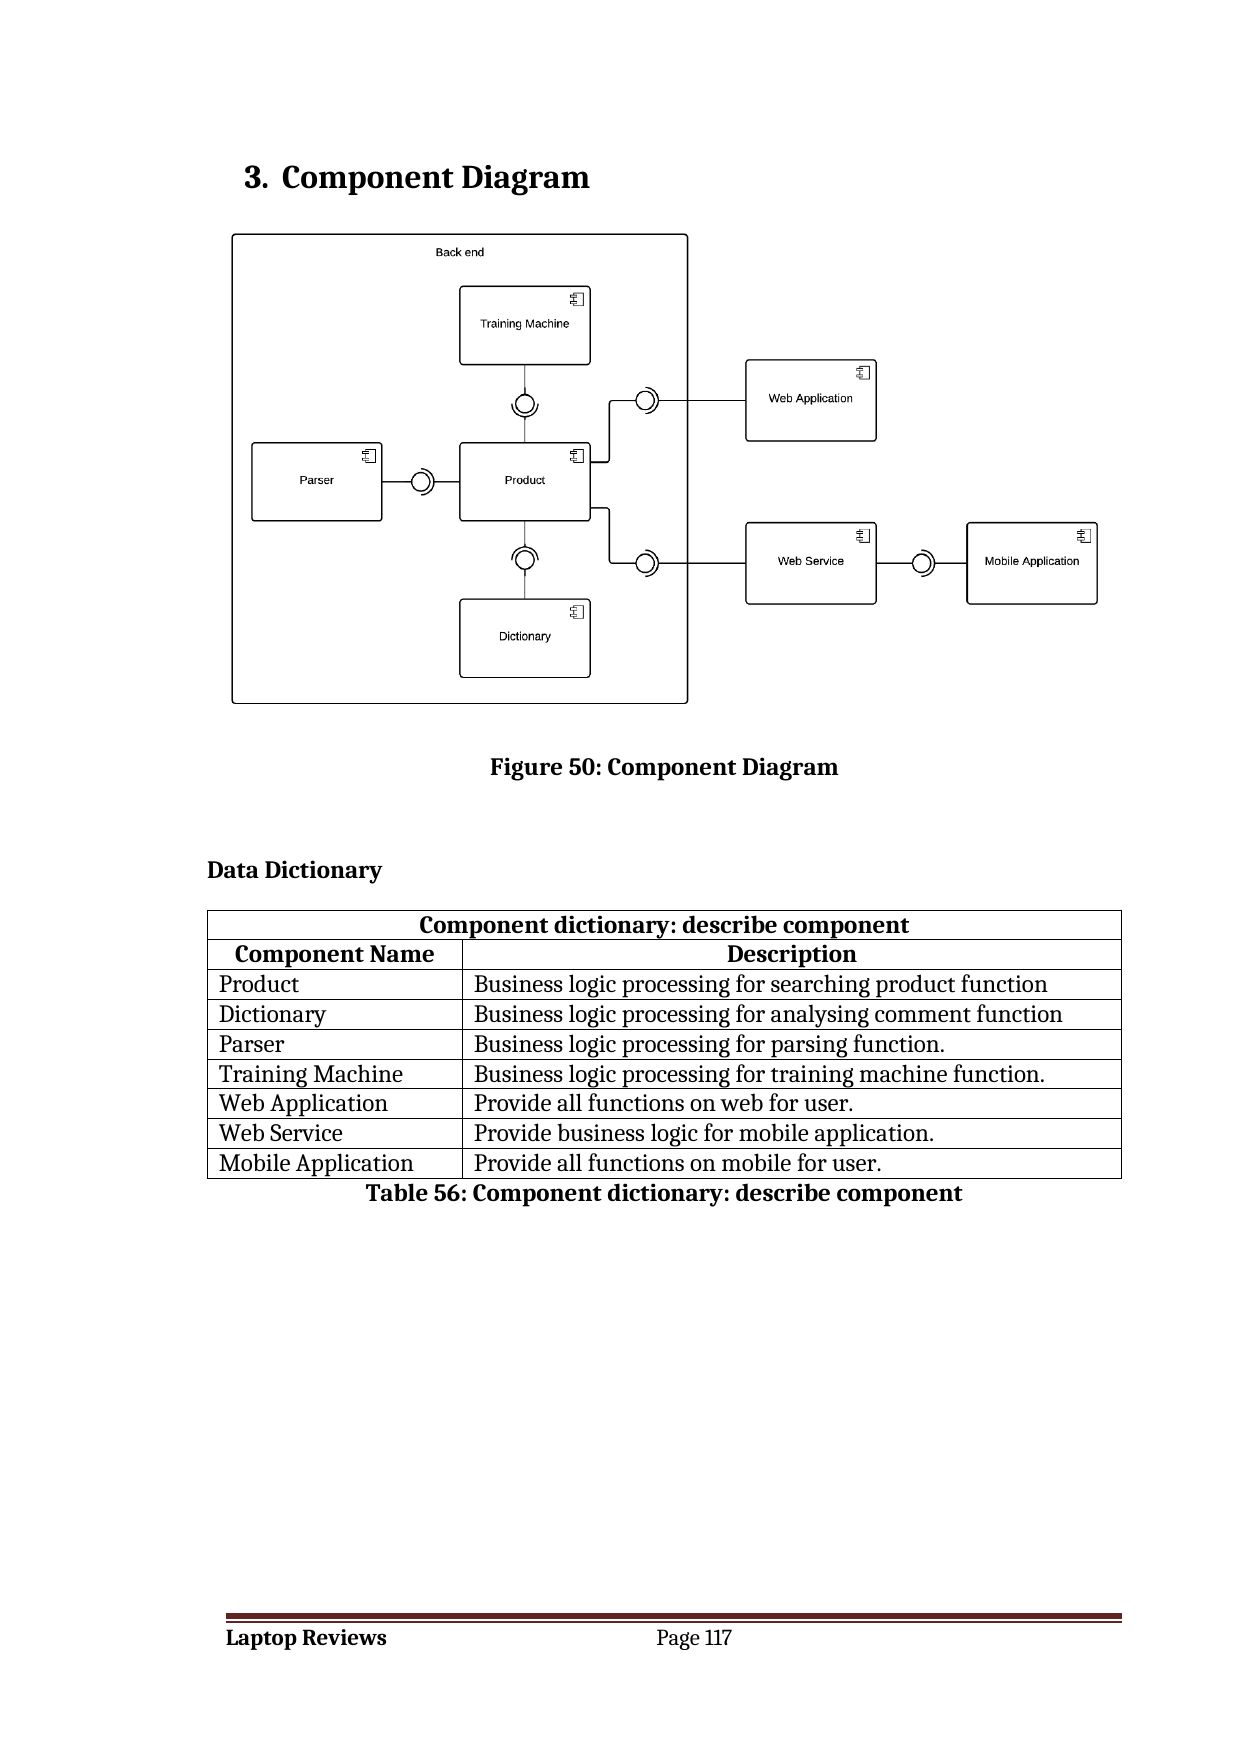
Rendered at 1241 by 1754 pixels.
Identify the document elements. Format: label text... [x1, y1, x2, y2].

text Figure 50: Component Diagram [207, 753, 1122, 782]
table_cell Description [463, 940, 1121, 969]
table_cell Provide business logic for mobile application. [463, 1119, 1121, 1148]
table_cell Business logic processing for parsing function. [463, 1030, 1121, 1058]
table_cell Dictionary [208, 1000, 462, 1029]
table_cell Component Name [208, 940, 462, 969]
text Table 56: Component dictionary: describe component [207, 1179, 1122, 1207]
subtitle Component Diagram [244, 158, 1122, 196]
table_cell Training Machine [208, 1060, 462, 1088]
table_cell Business logic processing for analysing comment function [463, 1000, 1121, 1029]
table_cell Web Service [208, 1119, 462, 1148]
table_cell Provide all functions on web for user. [463, 1089, 1121, 1118]
table_cell Parser [208, 1030, 462, 1058]
text Data Dictionary [207, 856, 1122, 884]
table_cell Provide all functions on mobile for user. [463, 1149, 1121, 1178]
table_cell Business logic processing for searching product function [463, 970, 1121, 999]
picture [206, 208, 1123, 729]
table_header Component dictionary: describe component [208, 911, 1121, 939]
table_cell Product [208, 970, 462, 999]
table_cell Business logic processing for training machine function. [463, 1060, 1121, 1088]
table_cell Web Application [208, 1089, 462, 1118]
table_cell Mobile Application [208, 1149, 462, 1178]
